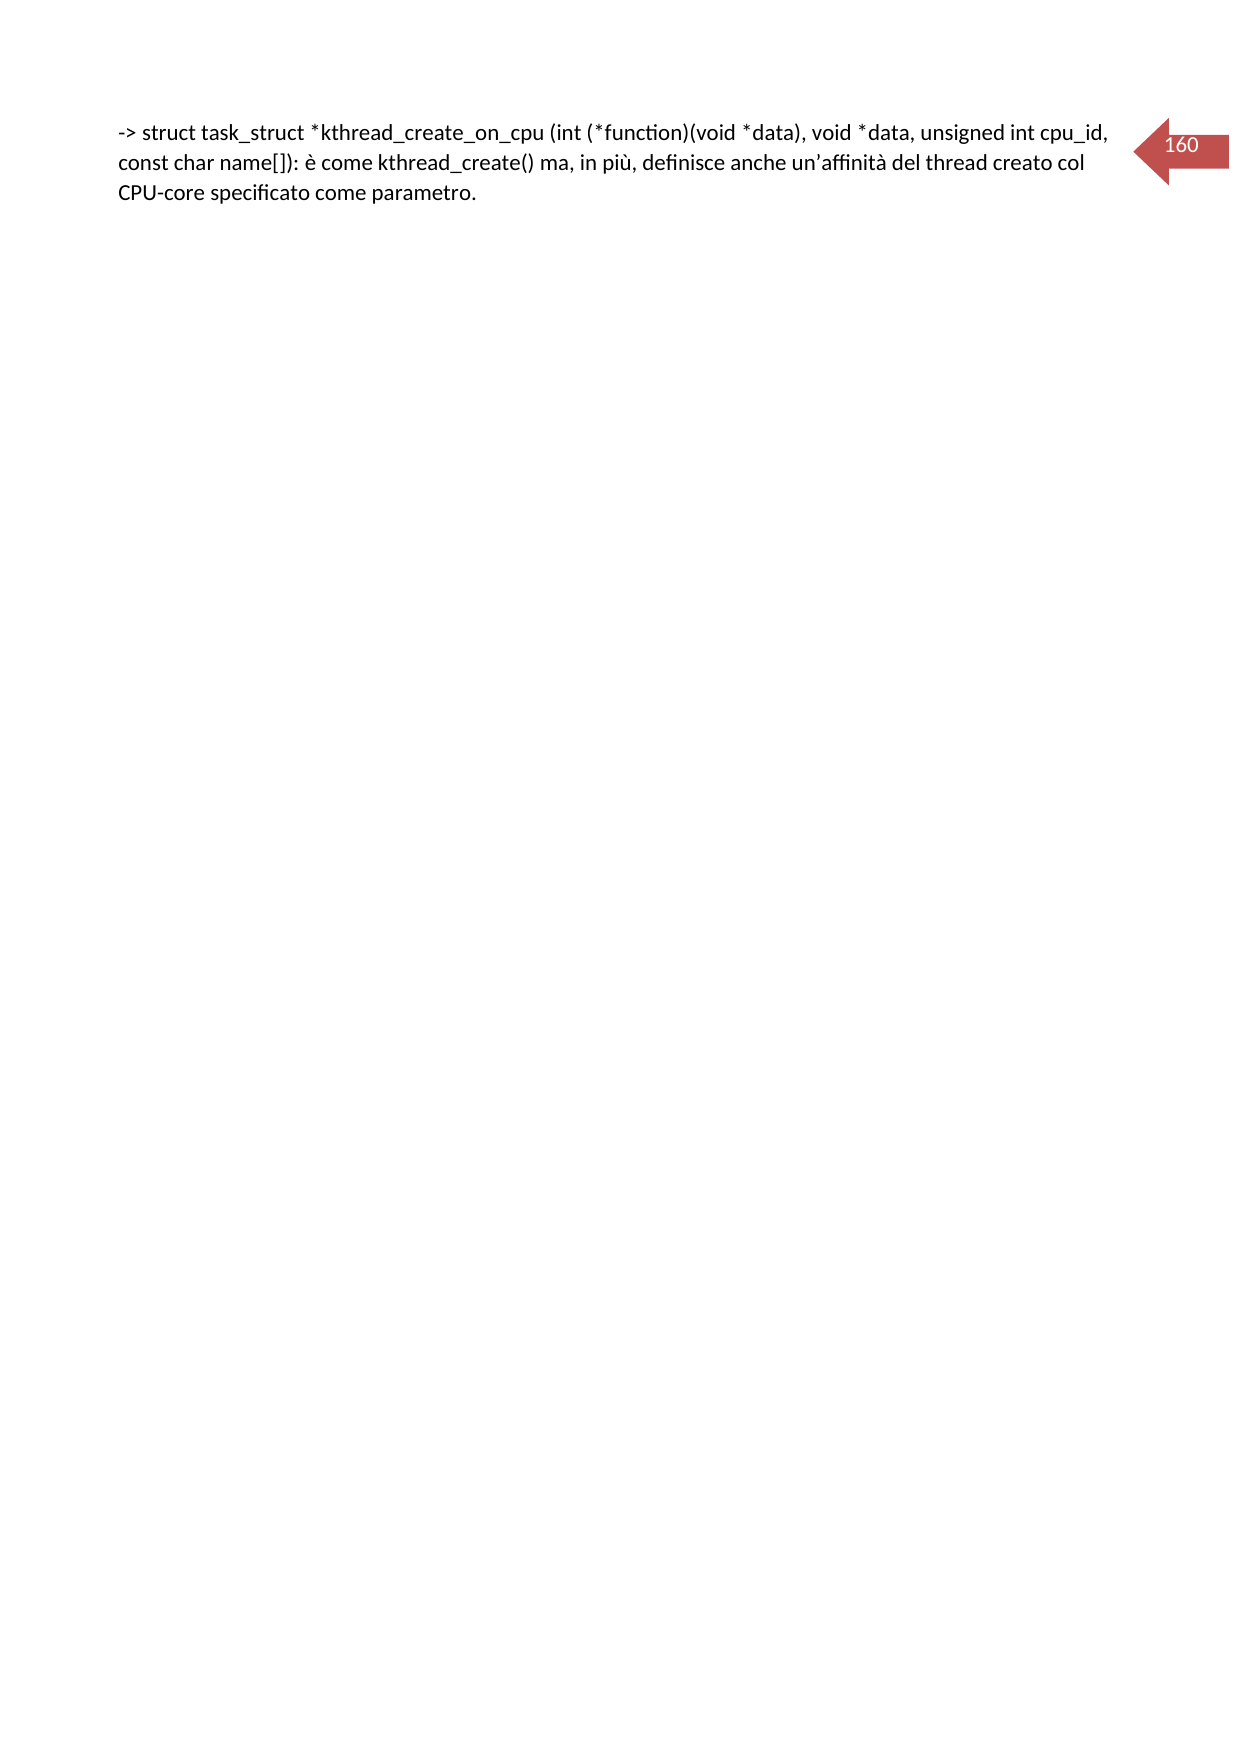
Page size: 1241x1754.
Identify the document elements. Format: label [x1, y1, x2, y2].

text [118, 118, 1122, 207]
